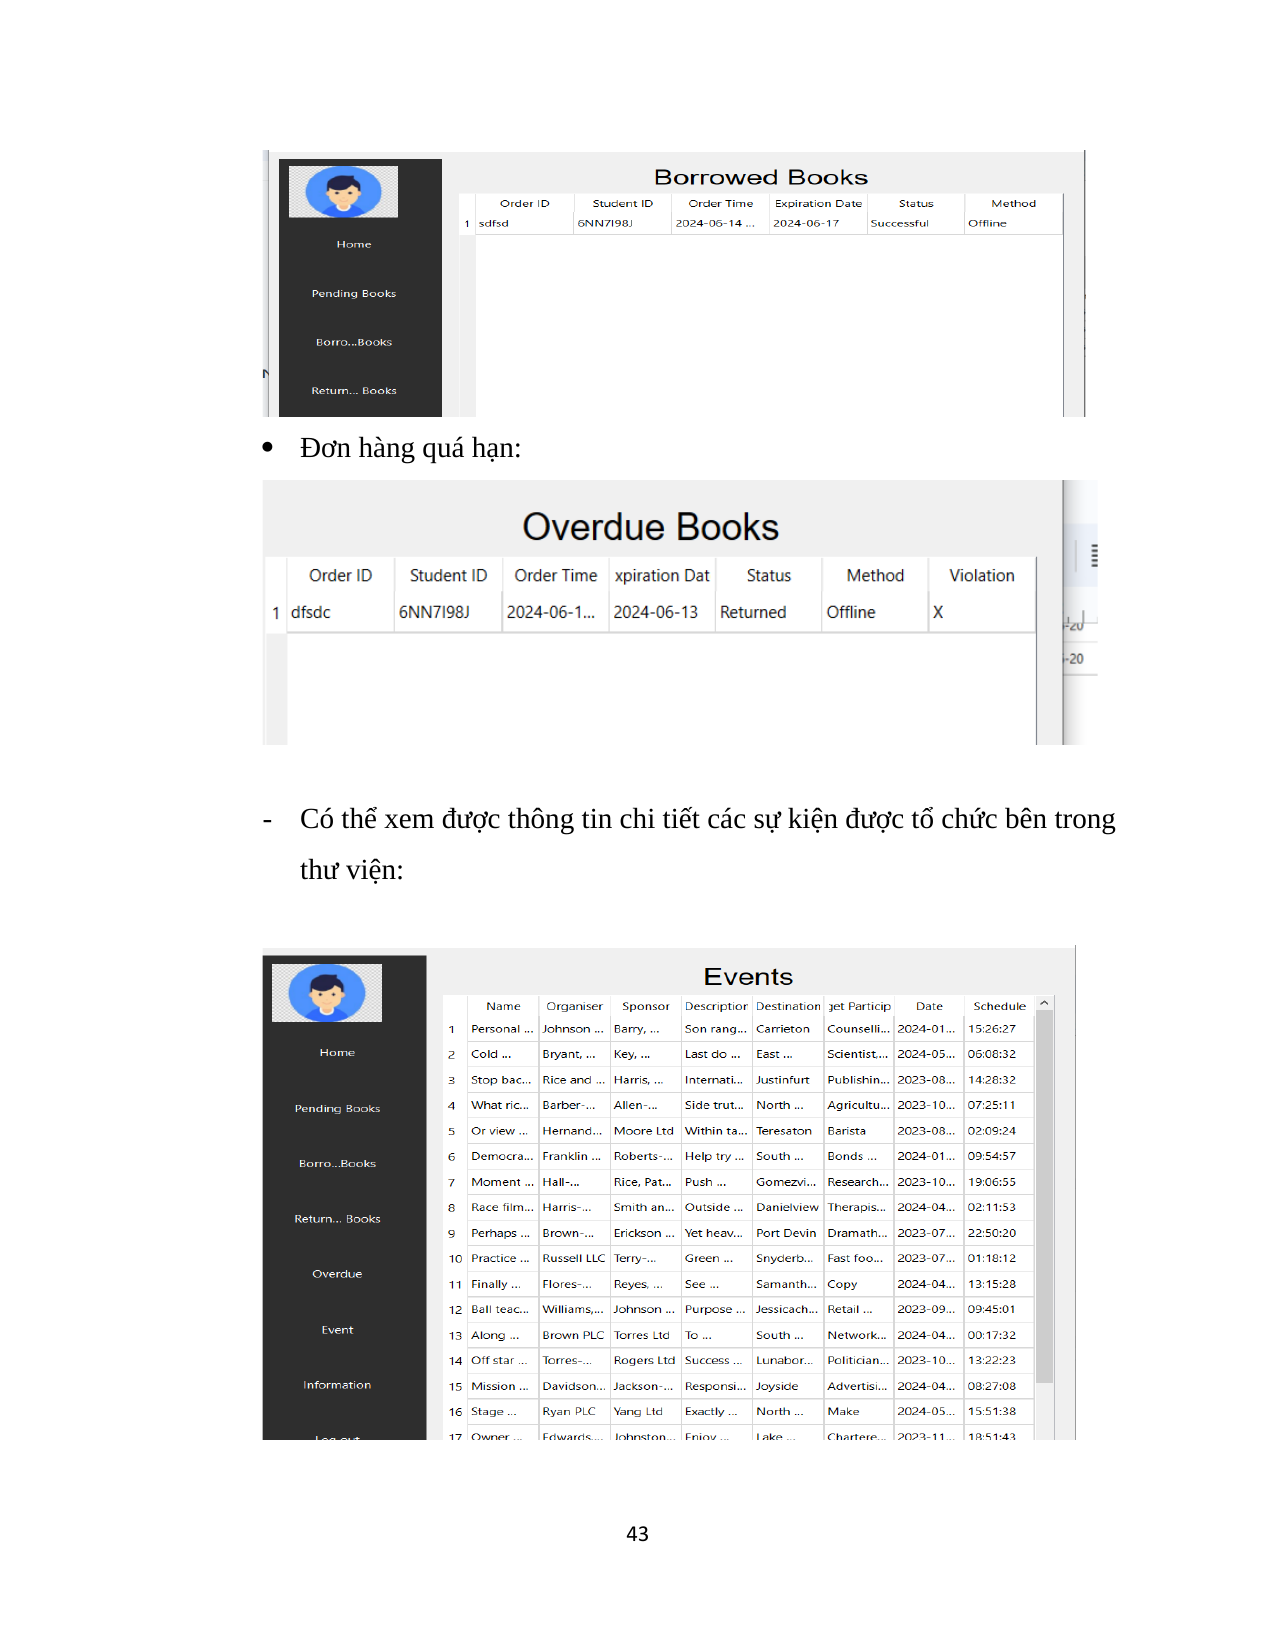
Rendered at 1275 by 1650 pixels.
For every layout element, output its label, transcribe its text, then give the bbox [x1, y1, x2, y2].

list Đơn hàng quá hạn: [262, 430, 1125, 464]
picture [262, 480, 1098, 745]
picture [262, 150, 1086, 417]
picture [262, 945, 1076, 1440]
list Có thể xem được thông tin chi tiết các sự kiện được tổ chức bên trong thư viện: [262, 801, 1125, 885]
